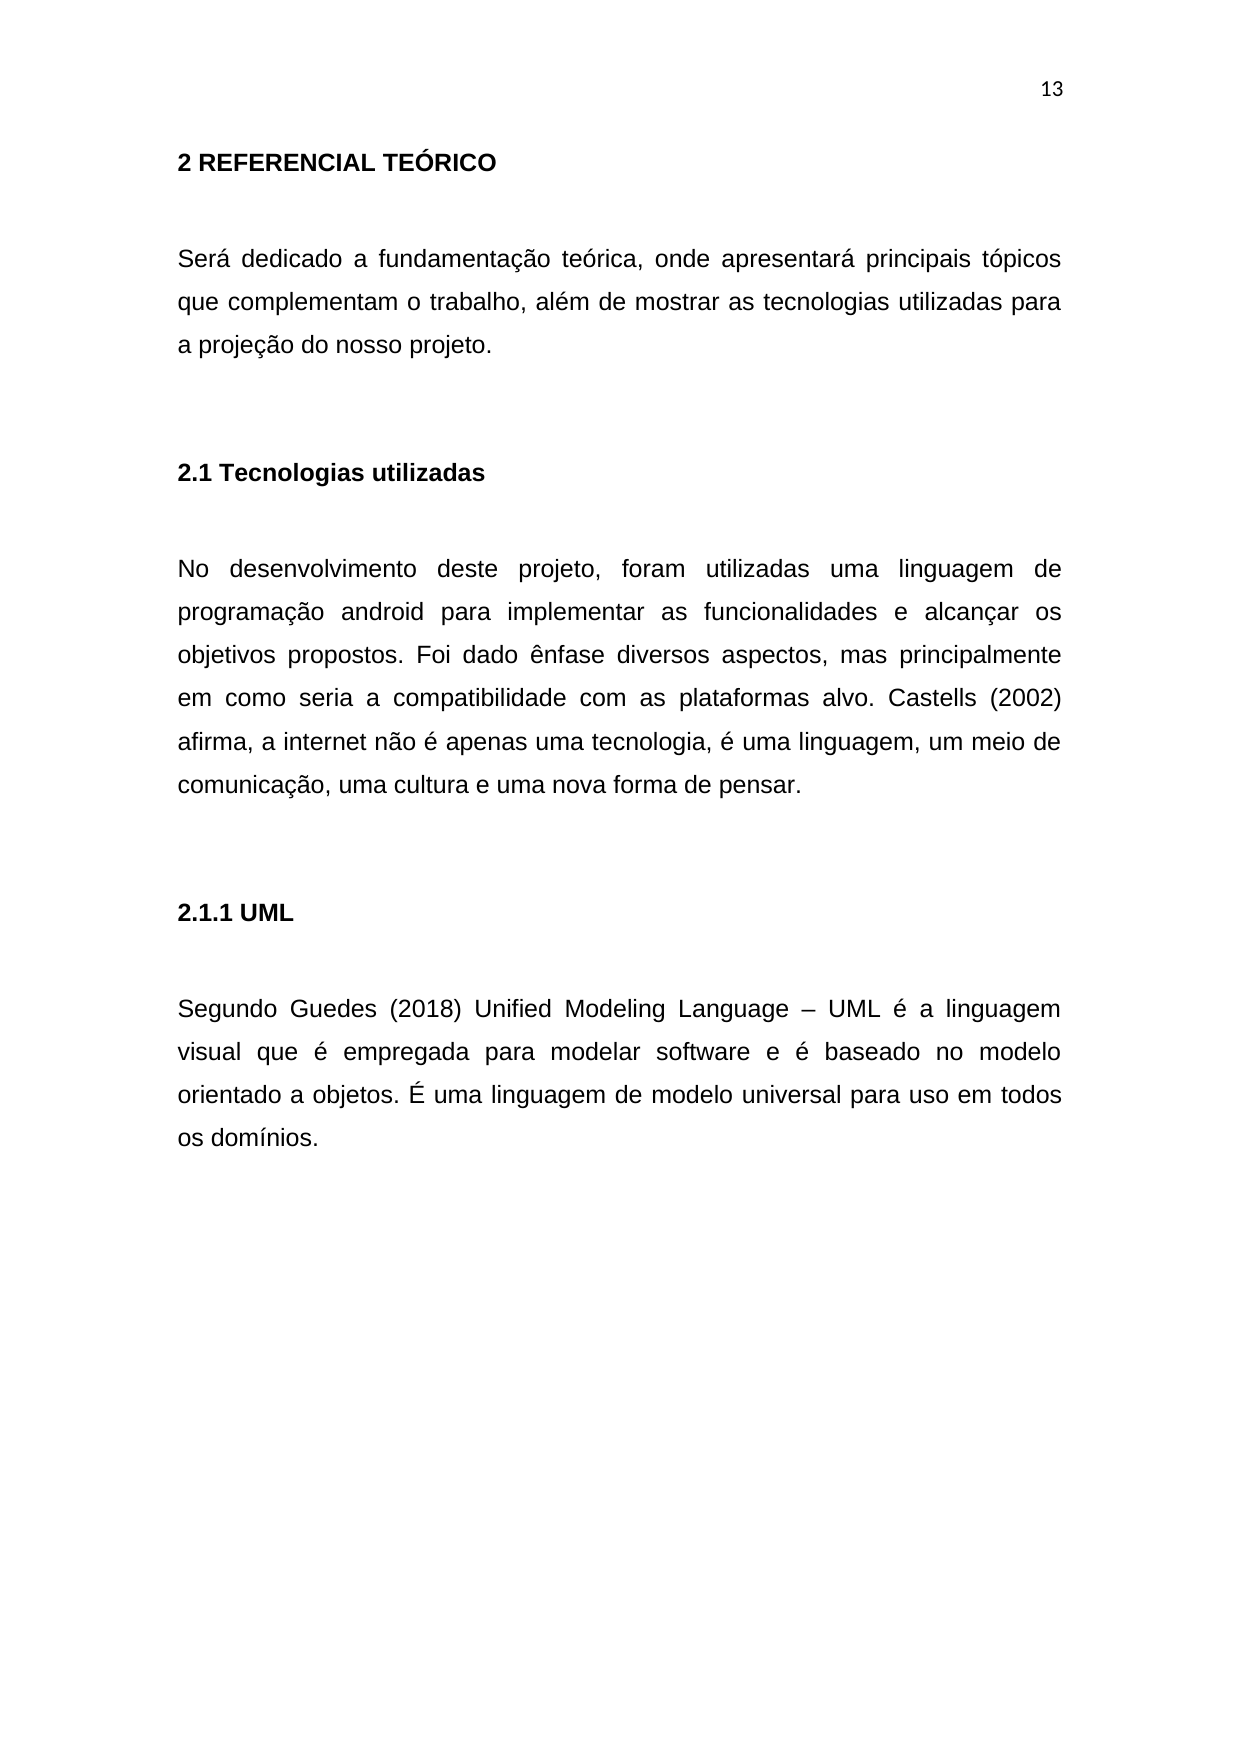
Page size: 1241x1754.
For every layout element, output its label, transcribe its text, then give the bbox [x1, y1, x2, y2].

subtitle 2 REFERENCIAL TEÓRICO [177, 148, 1063, 176]
text No desenvolvimento deste projeto, foram utilizadas uma linguagem de programação android para implementar as funcionalidades e alcançar os objetivos propostos. Foi dado ênfase diversos aspectos, mas principalmente em como seria a compatibilidade com as plataformas alvo. Castells (2002) afirma, a internet não é apenas uma tecnologia, é uma linguagem, um meio de comunicação, uma cultura e uma nova forma de pensar. [177, 554, 1063, 798]
subtitle 2.1.1 UML [177, 898, 1063, 926]
text Segundo Guedes (2018) Unified Modeling Language – UML é a linguagem visual que é empregada para modelar software e é baseado no modelo orientado a objetos. É uma linguagem de modelo universal para uso em todos os domínios. [177, 994, 1063, 1152]
subtitle 2.1 Tecnologias utilizadas [177, 458, 1063, 487]
text Será dedicado a fundamentação teórica, onde apresentará principais tópicos que complementam o trabalho, além de mostrar as tecnologias utilizadas para a projeção do nosso projeto. [177, 244, 1063, 359]
